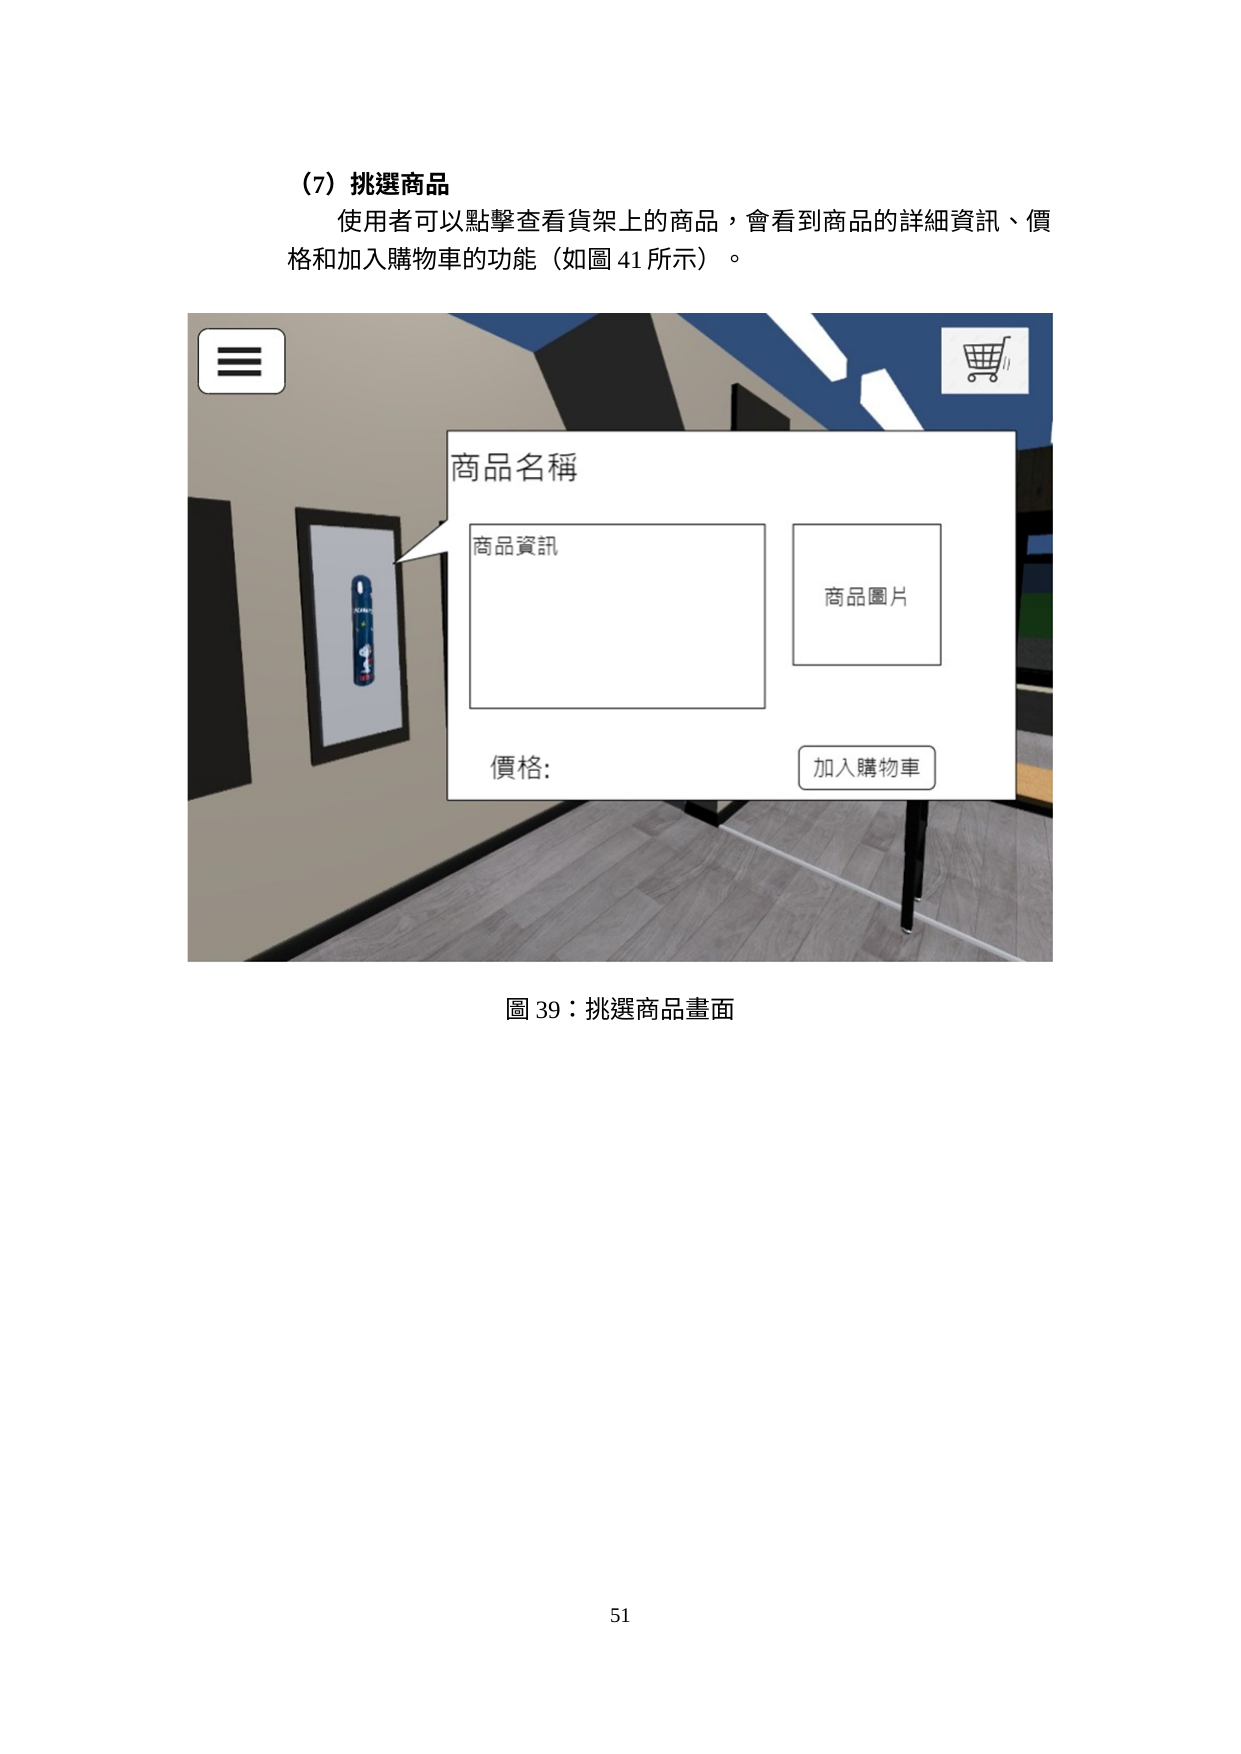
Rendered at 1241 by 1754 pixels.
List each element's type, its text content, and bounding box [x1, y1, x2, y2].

picture [187, 313, 1054, 963]
text （7）挑選商品 [237, 164, 1053, 201]
text 圖 39：挑選商品畫面 [187, 989, 1053, 1026]
text 使用者可以點擊查看貨架上的商品，會看到商品的詳細資訊、價格和加入購物車的功能（如圖41所示）。 [287, 201, 1053, 276]
